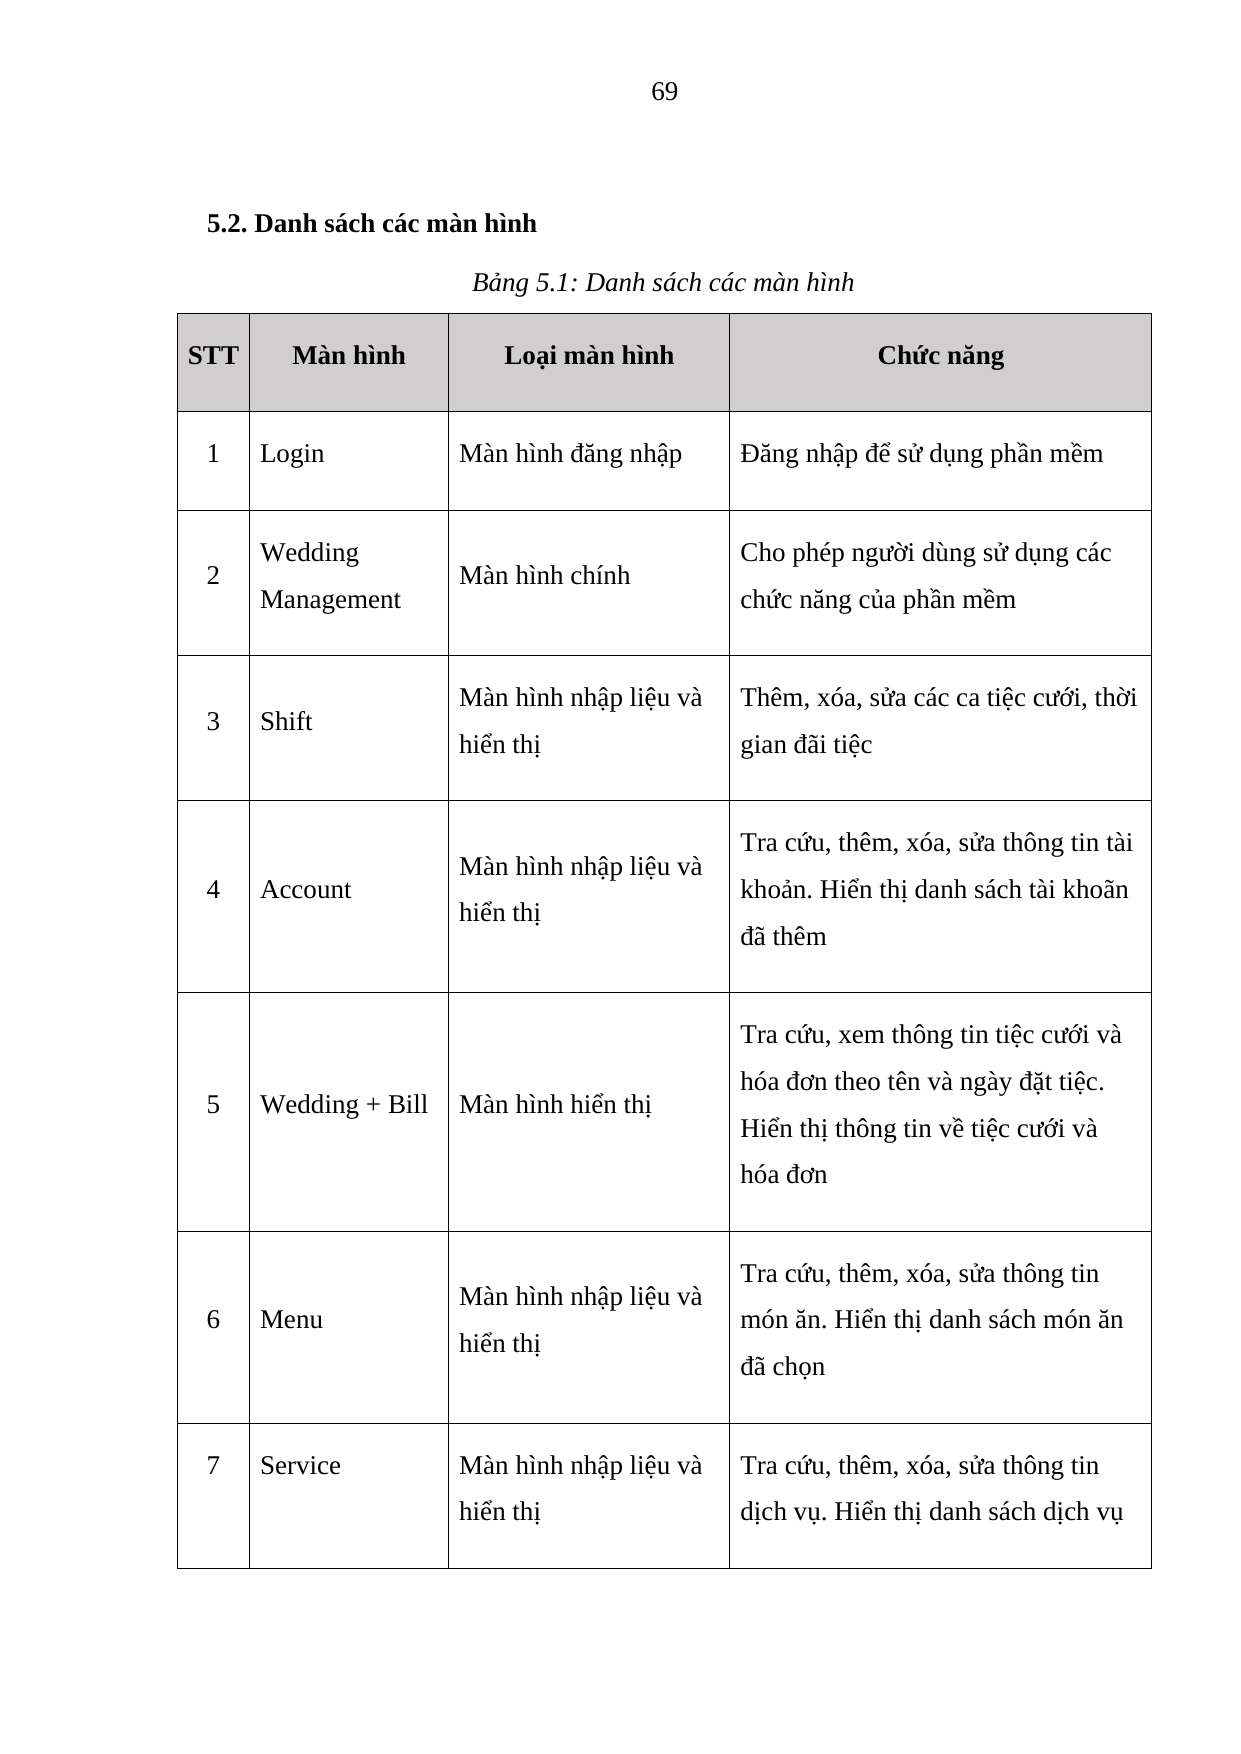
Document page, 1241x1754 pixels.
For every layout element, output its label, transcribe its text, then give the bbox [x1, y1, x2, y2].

table_cell Tra cứu, thêm, xóa, sửa thông tin tài khoản. Hiển thị danh sách tài khoãn đã thêm [730, 801, 1151, 992]
table_cell Màn hình nhập liệu và hiển thị [449, 801, 729, 992]
table_header Loại màn hình [449, 314, 729, 411]
table_cell Màn hình chính [449, 511, 729, 655]
text Bảng 5.1: Danh sách các màn hình [207, 266, 1122, 297]
table_cell 1 [178, 412, 249, 510]
table_cell 4 [178, 801, 249, 992]
table_cell Shift [250, 656, 448, 800]
table_cell 7 [178, 1424, 249, 1568]
table_cell Menu [250, 1232, 448, 1422]
table_header STT [178, 314, 249, 411]
table_cell 3 [178, 656, 249, 800]
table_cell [730, 1424, 1151, 1568]
table_cell 5 [178, 993, 249, 1231]
table_cell Màn hình hiển thị [449, 993, 729, 1231]
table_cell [449, 1424, 729, 1568]
table_header Chức năng [730, 314, 1151, 411]
table_cell Wedding + Bill [250, 993, 448, 1231]
table_cell Login [250, 412, 448, 510]
table_cell Tra cứu, thêm, xóa, sửa thông tin món ăn. Hiển thị danh sách món ăn đã chọn [730, 1232, 1151, 1422]
table_cell Màn hình đăng nhập [449, 412, 729, 510]
table_cell Account [250, 801, 448, 992]
table_cell Service [250, 1424, 448, 1568]
subtitle 5.2. Danh sách các màn hình [207, 207, 1122, 238]
table_cell Cho phép người dùng sử dụng các chức năng của phần mềm [730, 511, 1151, 655]
table_cell Màn hình nhập liệu và hiển thị [449, 1232, 729, 1422]
table_cell Đăng nhập để sử dụng phần mềm [730, 412, 1151, 510]
table_cell 2 [178, 511, 249, 655]
table_cell Thêm, xóa, sửa các ca tiệc cưới, thời gian đãi tiệc [730, 656, 1151, 800]
table_cell Wedding Management [250, 511, 448, 655]
table_cell Màn hình nhập liệu và hiển thị [449, 656, 729, 800]
table_header Màn hình [250, 314, 448, 411]
table_cell Tra cứu, xem thông tin tiệc cưới và hóa đơn theo tên và ngày đặt tiệc. Hiển thị thông tin về tiệc cưới và hóa đơn [730, 993, 1151, 1231]
table_cell 6 [178, 1232, 249, 1422]
